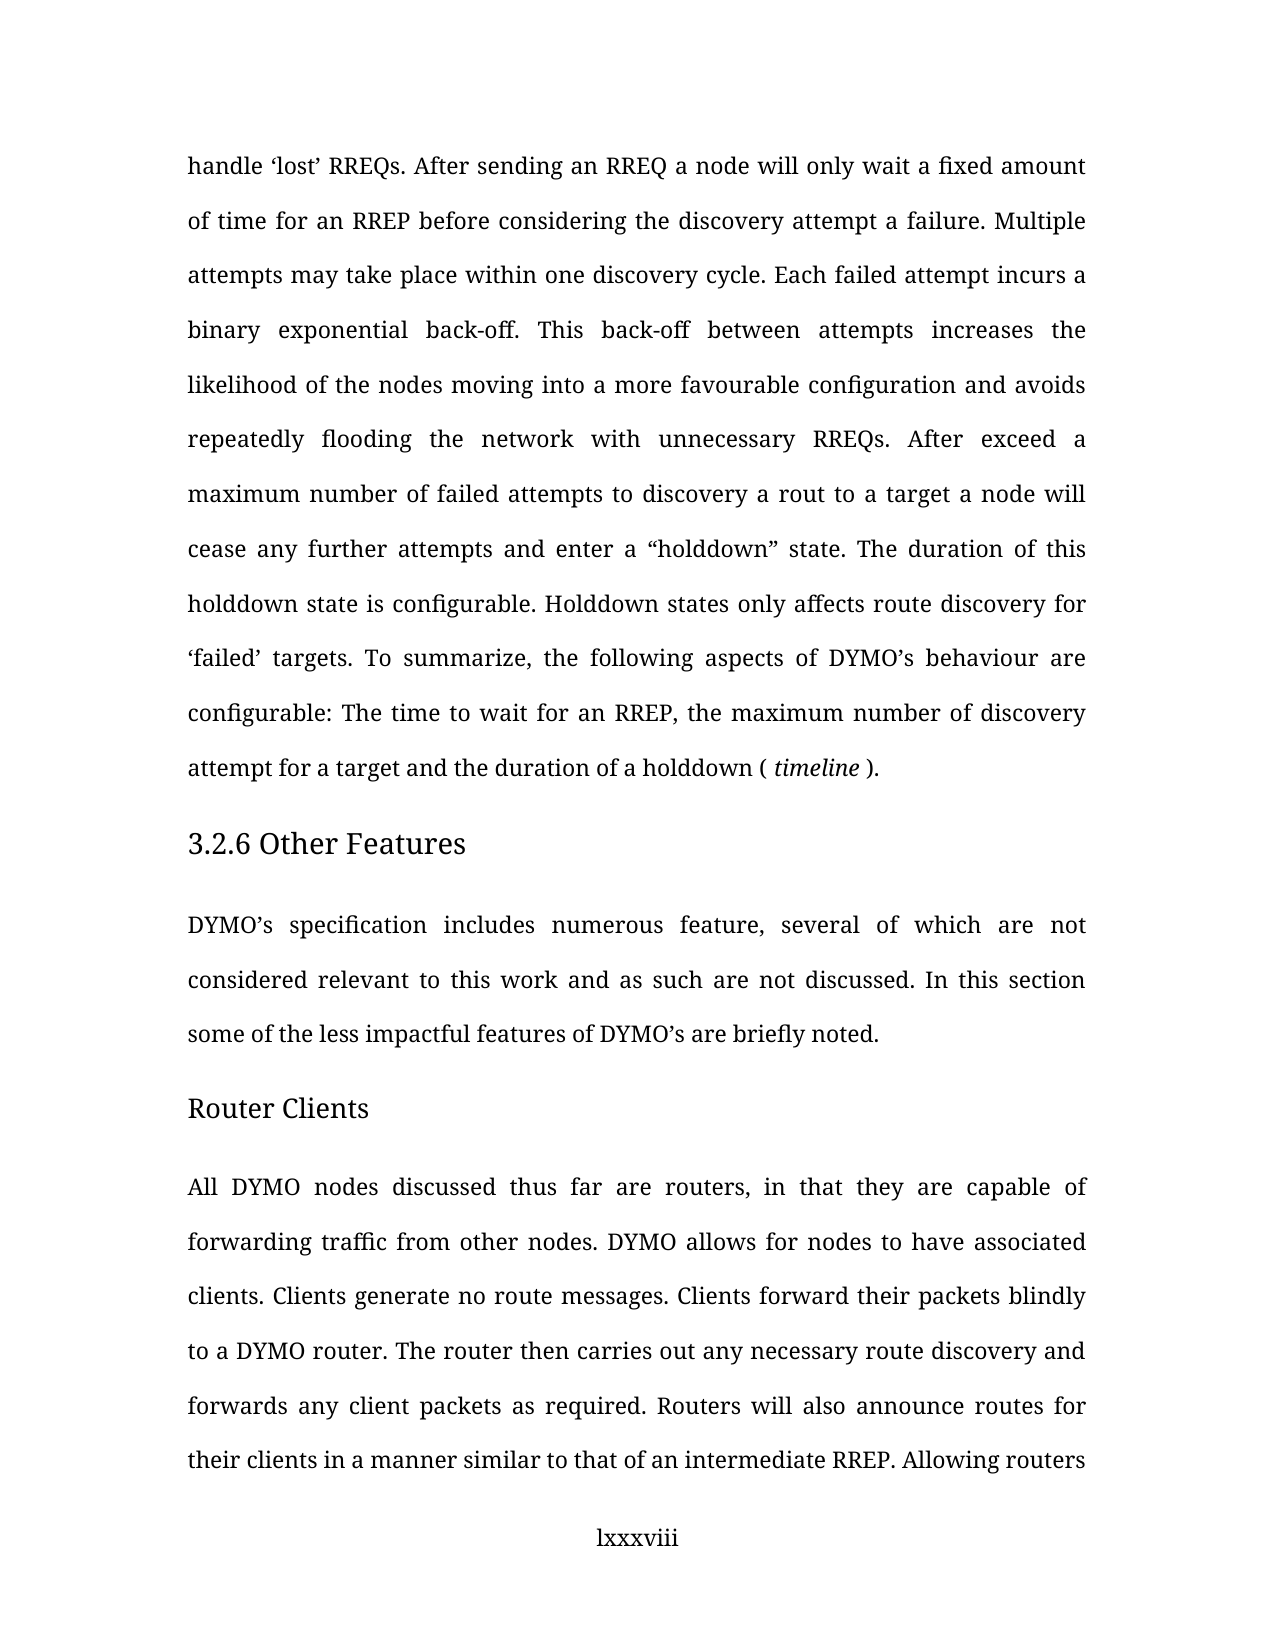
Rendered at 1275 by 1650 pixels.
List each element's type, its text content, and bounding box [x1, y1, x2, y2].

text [187, 150, 1087, 783]
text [187, 1171, 1087, 1476]
subtitle Other Features [187, 823, 1087, 863]
subtitle Router Clients [187, 1090, 1087, 1127]
text DYMO’s specification includes numerous feature, several of which are not considered relevant to this work and as such are not discussed. In this section some of the less impactful features of DYMO’s are briefly noted. [187, 909, 1087, 1049]
